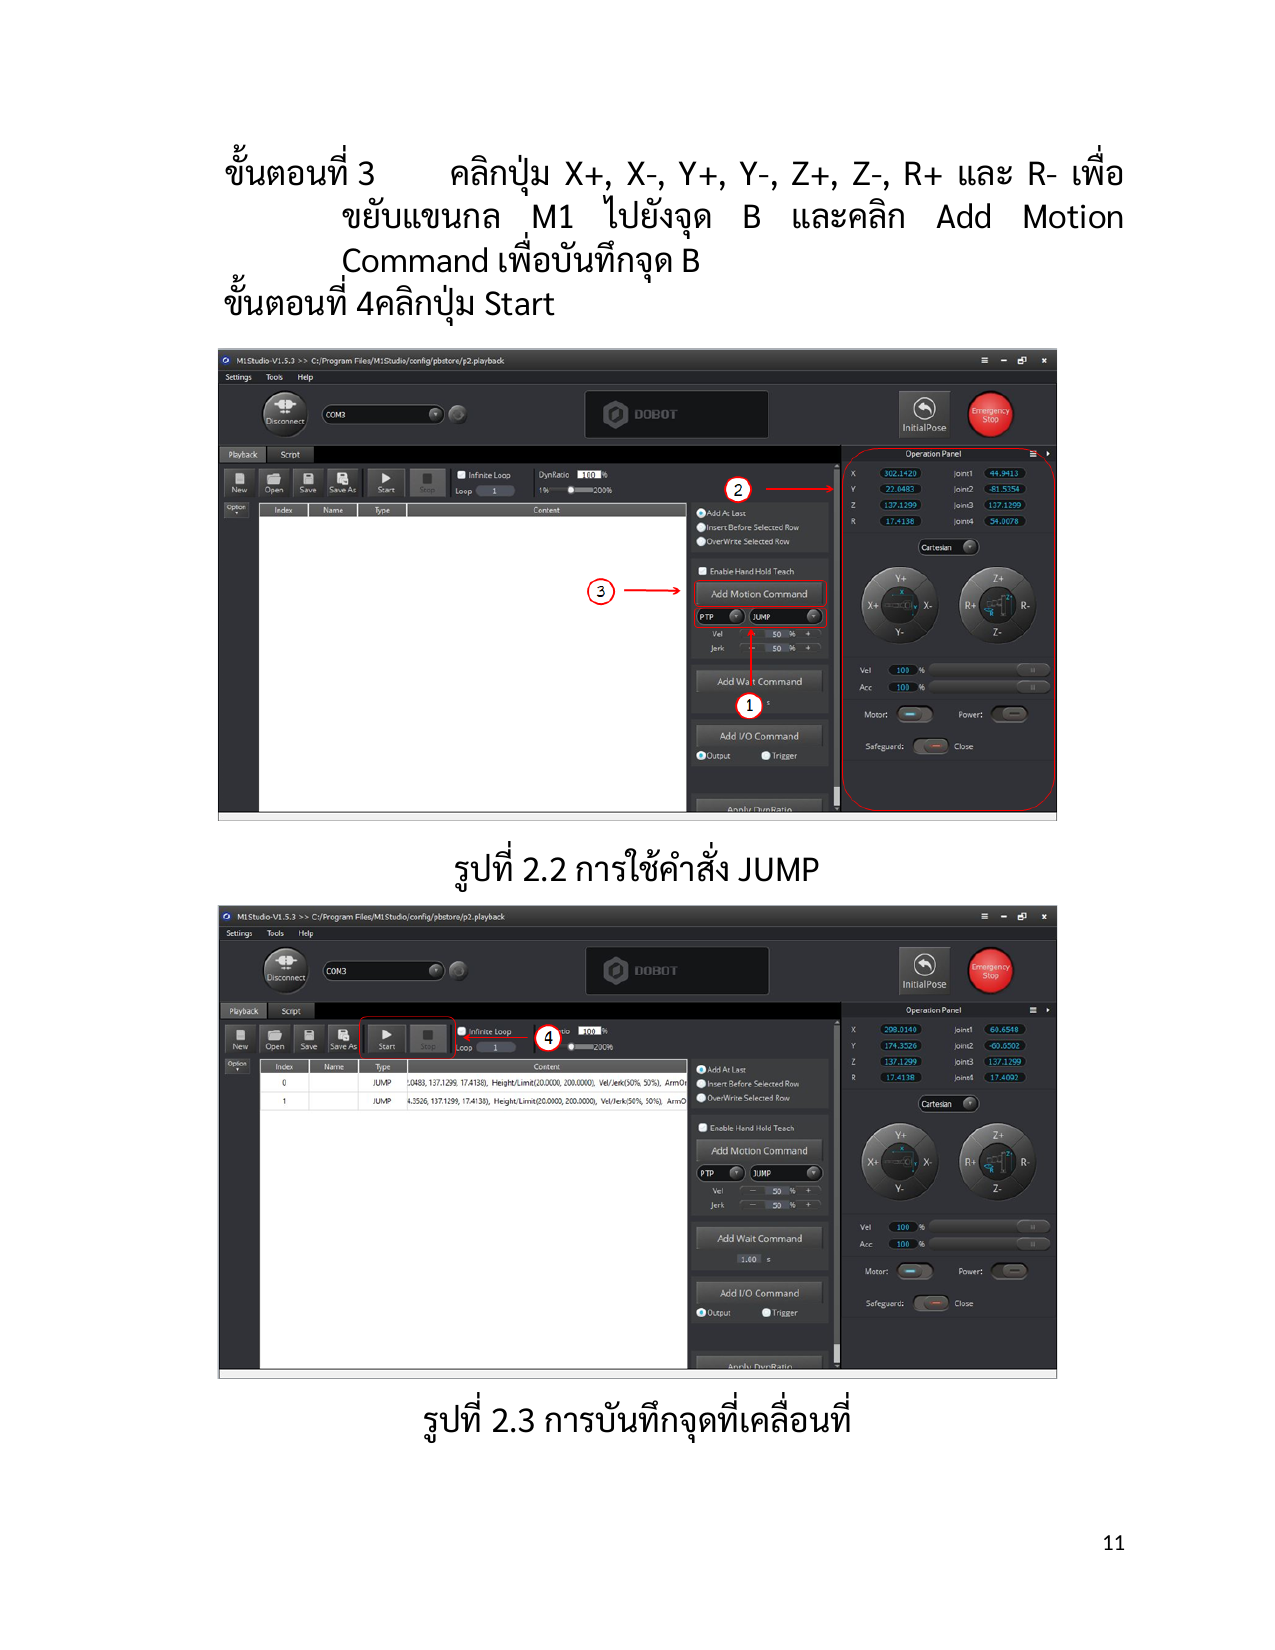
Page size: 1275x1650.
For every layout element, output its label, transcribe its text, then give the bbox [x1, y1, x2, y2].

picture [217, 905, 1058, 1379]
picture [217, 348, 1058, 821]
text รูปที่ 2.2 การใช้คำสั่ง JUMP [150, 846, 1125, 889]
text รูปที่ 2.3 การบันทึกจุดที่เคลื่อนที่ [150, 1397, 1125, 1440]
text ขั้นตอนที่ 3 คลิกปุ่ม X+, X-, Y+, Y-, Z+, Z-, R+ และ R- เพื่อขยับแขนกล M1 ไปยังจุด B และคลิก Add Motion Command เพื่อบันทึกจุด B [225, 150, 1125, 280]
text ขั้นตอนที่ 4 คลิกปุ่ม Start [224, 280, 1125, 323]
